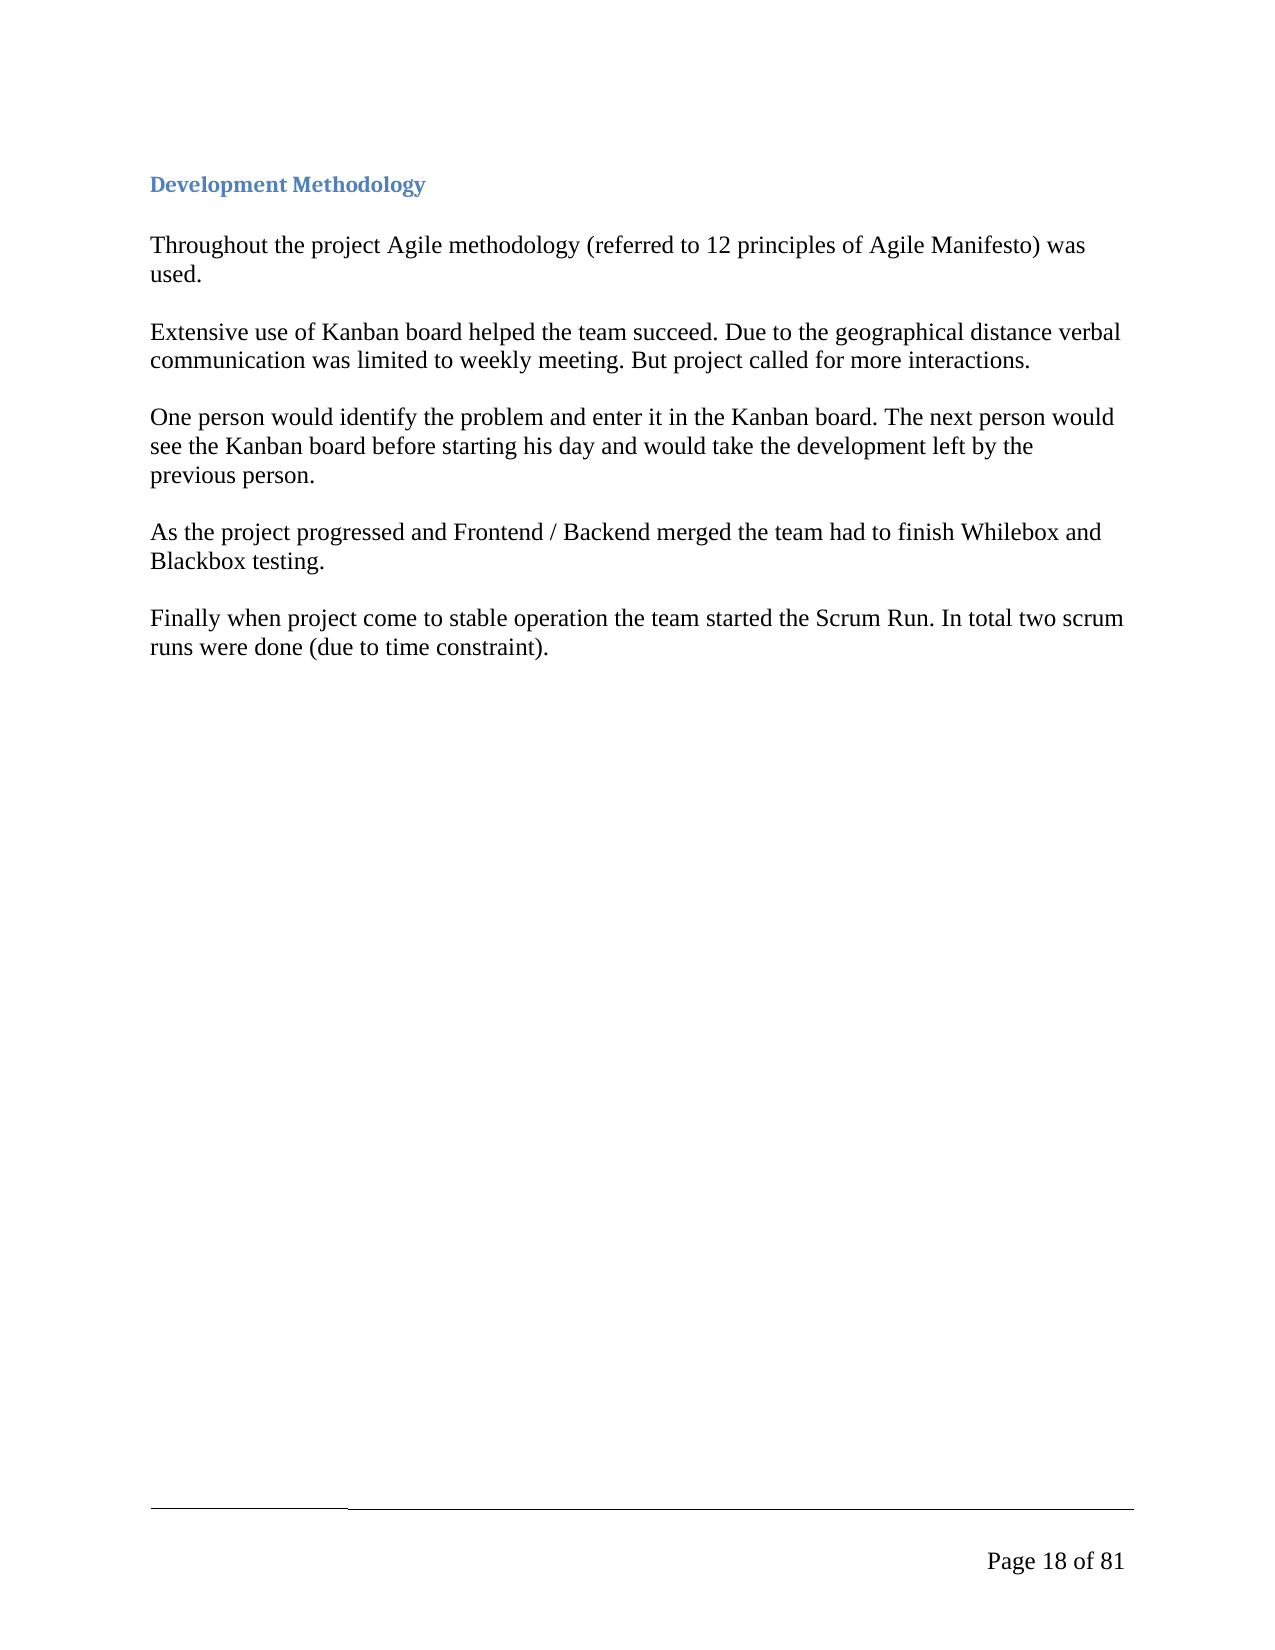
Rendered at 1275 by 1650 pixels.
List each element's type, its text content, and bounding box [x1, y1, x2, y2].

text Finally when project come to stable operation the team started the Scrum Run. In total two scrum runs were done (due to time constraint). [150, 603, 1125, 661]
text Extensive use of Kanban board helped the team succeed. Due to the geographical distance verbal communication was limited to weekly meeting. But project called for more interactions. [150, 317, 1125, 374]
subtitle Development Methodology [150, 171, 1125, 198]
text As the project progressed and Frontend / Backend merged the team had to finish Whilebox and Blackbox testing. [150, 517, 1125, 575]
text Throughout the project Agile methodology (referred to 12 principles of Agile Manifesto) was used. [150, 230, 1125, 288]
text One person would identify the problem and enter it in the Kanban board. The next person would see the Kanban board before starting his day and would take the development left by the previous person. [150, 402, 1125, 488]
